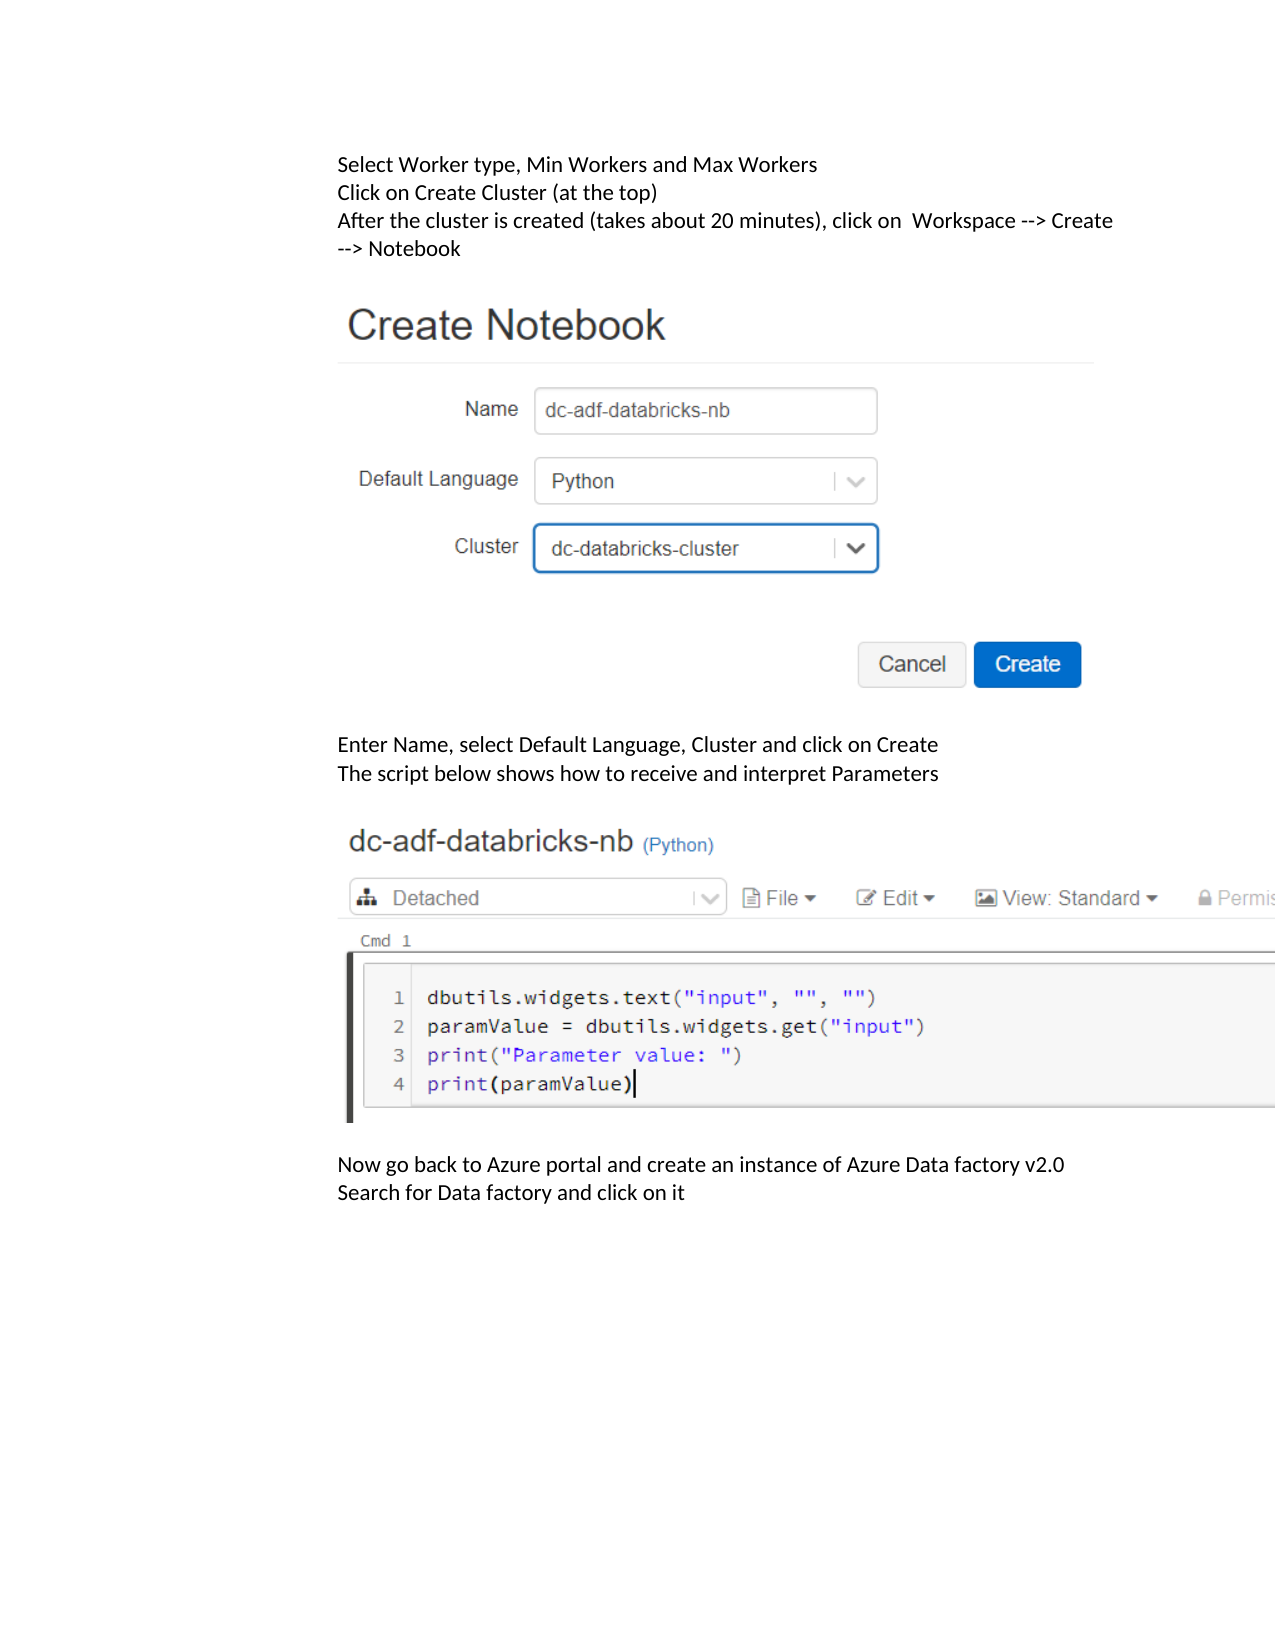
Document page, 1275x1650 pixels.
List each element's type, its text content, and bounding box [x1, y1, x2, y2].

picture [337, 290, 1094, 703]
text Now go back to Azure portal and create an instance of Azure Data factory v2.0 [337, 1150, 1125, 1178]
text After the cluster is created (takes about 20 minutes), click on Workspace --> Create --> Notebook [337, 206, 1125, 262]
text The script below shows how to receive and interpret Parameters [337, 759, 1125, 787]
picture [337, 814, 1275, 1123]
text Enter Name, select Default Language, Cluster and click on Create [337, 731, 1125, 759]
text Search for Data factory and click on it [337, 1178, 1125, 1206]
text Select Worker type, Min Workers and Max Workers [337, 150, 1125, 178]
text Click on Create Cluster (at the top) [337, 178, 1125, 206]
